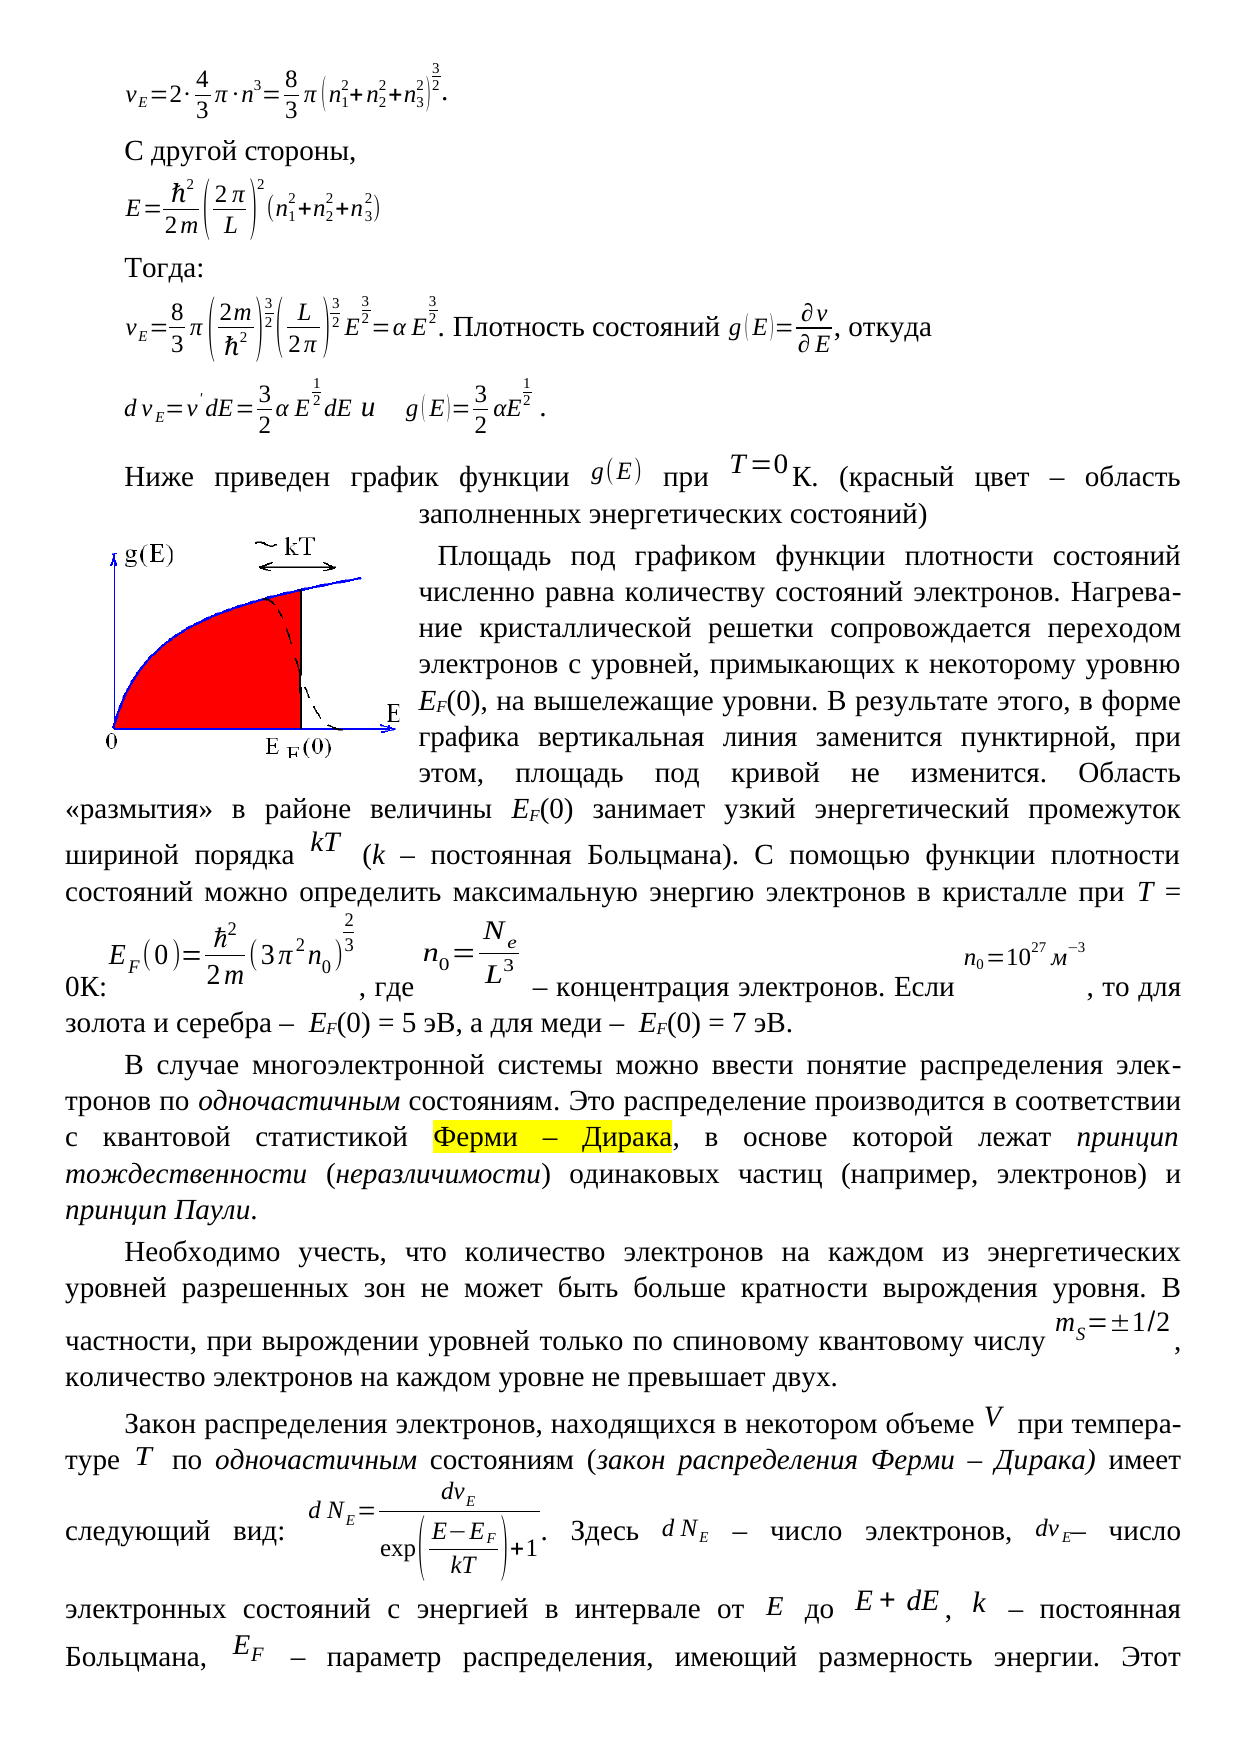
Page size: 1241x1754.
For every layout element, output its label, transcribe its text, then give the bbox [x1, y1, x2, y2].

text Необходимо учесть, что количество электронов на каждом из энергетических уровней разрешенных зон не может быть больше кратности вырождения уровня. В частности, при вырождении уровней только по спиновому квантовому числу , количество электронов на каждом уровне не превышает двух. [65, 1234, 1181, 1393]
text и . [65, 373, 1181, 441]
text Ниже приведен график функции при К. (красный цвет – область заполненных энергетических состояний) [65, 449, 1181, 529]
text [65, 1402, 1181, 1673]
text . Плотность состояний , откуда [65, 293, 1181, 364]
text С другой стороны, [65, 133, 1181, 167]
text В случае многоэлектронной системы можно ввести понятие распределения электронов по одночастичным состояниям. Это распределение производится в соответствии с квантовой статистикой Ферми – Дирака, в основе которой лежат принцип тождественности (неразличимости) одинаковых частиц (например, электронов) и принцип Паули. [65, 1047, 1181, 1225]
text Тогда: [65, 250, 1181, 284]
picture [93, 516, 400, 757]
text . [65, 59, 1181, 124]
text Площадь под графиком функции плотности состояний численно равна количеству состояний электронов. Нагревание кристаллической решетки сопровождается переходом электронов с уровней, примыкающих к некоторому уровню EF(0), на вышележащие уровни. В результате этого, в форме графика вертикальная линия заменится пунктирной, при этом, площадь под кривой не изменится. Область «размытия» в районе величины EF(0) занимает узкий энергетический промежуток шириной порядка (k – постоянная Больцмана). С помощью функции плотности состояний можно определить максимальную энергию электронов в кристалле при T = 0К:, где – концентрация электронов. Если , то для золота и серебра – EF(0) = 5 эВ, а для меди – EF(0) = 7 эВ. [65, 538, 1181, 1038]
